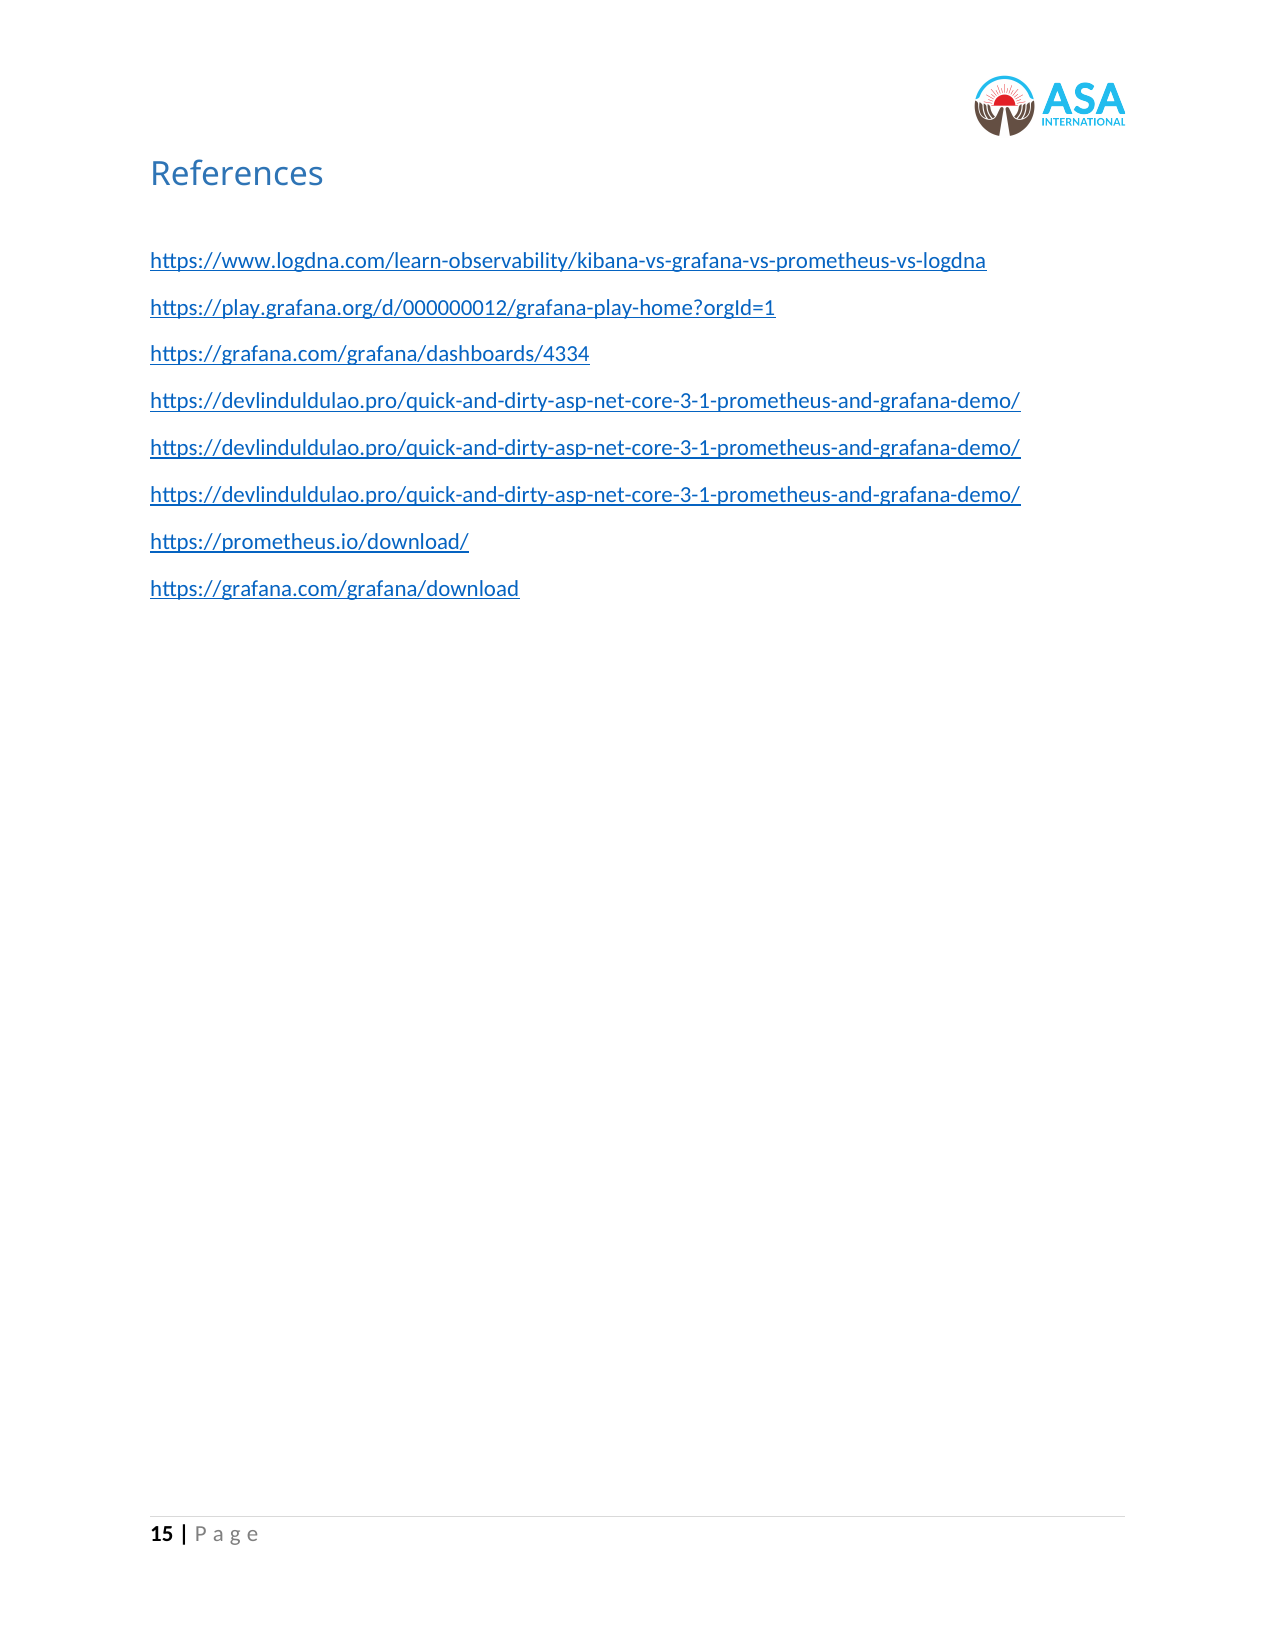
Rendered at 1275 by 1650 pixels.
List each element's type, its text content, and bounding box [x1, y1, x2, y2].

subtitle References [150, 150, 1125, 195]
text https://devlinduldulao.pro/quick-and-dirty-asp-net-core-3-1-prometheus-and-grafana-demo/ [150, 386, 1125, 414]
text https://grafana.com/grafana/dashboards/4334 [150, 339, 1125, 368]
text https://www.logdna.com/learn-observability/kibana-vs-grafana-vs-prometheus-vs-logdna [150, 246, 1125, 274]
picture [973, 75, 1125, 138]
text https://devlinduldulao.pro/quick-and-dirty-asp-net-core-3-1-prometheus-and-grafana-demo/ [150, 480, 1125, 508]
text https://devlinduldulao.pro/quick-and-dirty-asp-net-core-3-1-prometheus-and-grafana-demo/ [150, 433, 1125, 461]
text https://prometheus.io/download/ [150, 527, 1125, 555]
text https://grafana.com/grafana/download [150, 574, 1125, 602]
text https://play.grafana.org/d/000000012/grafana-play-home?orgId=1 [150, 293, 1125, 321]
